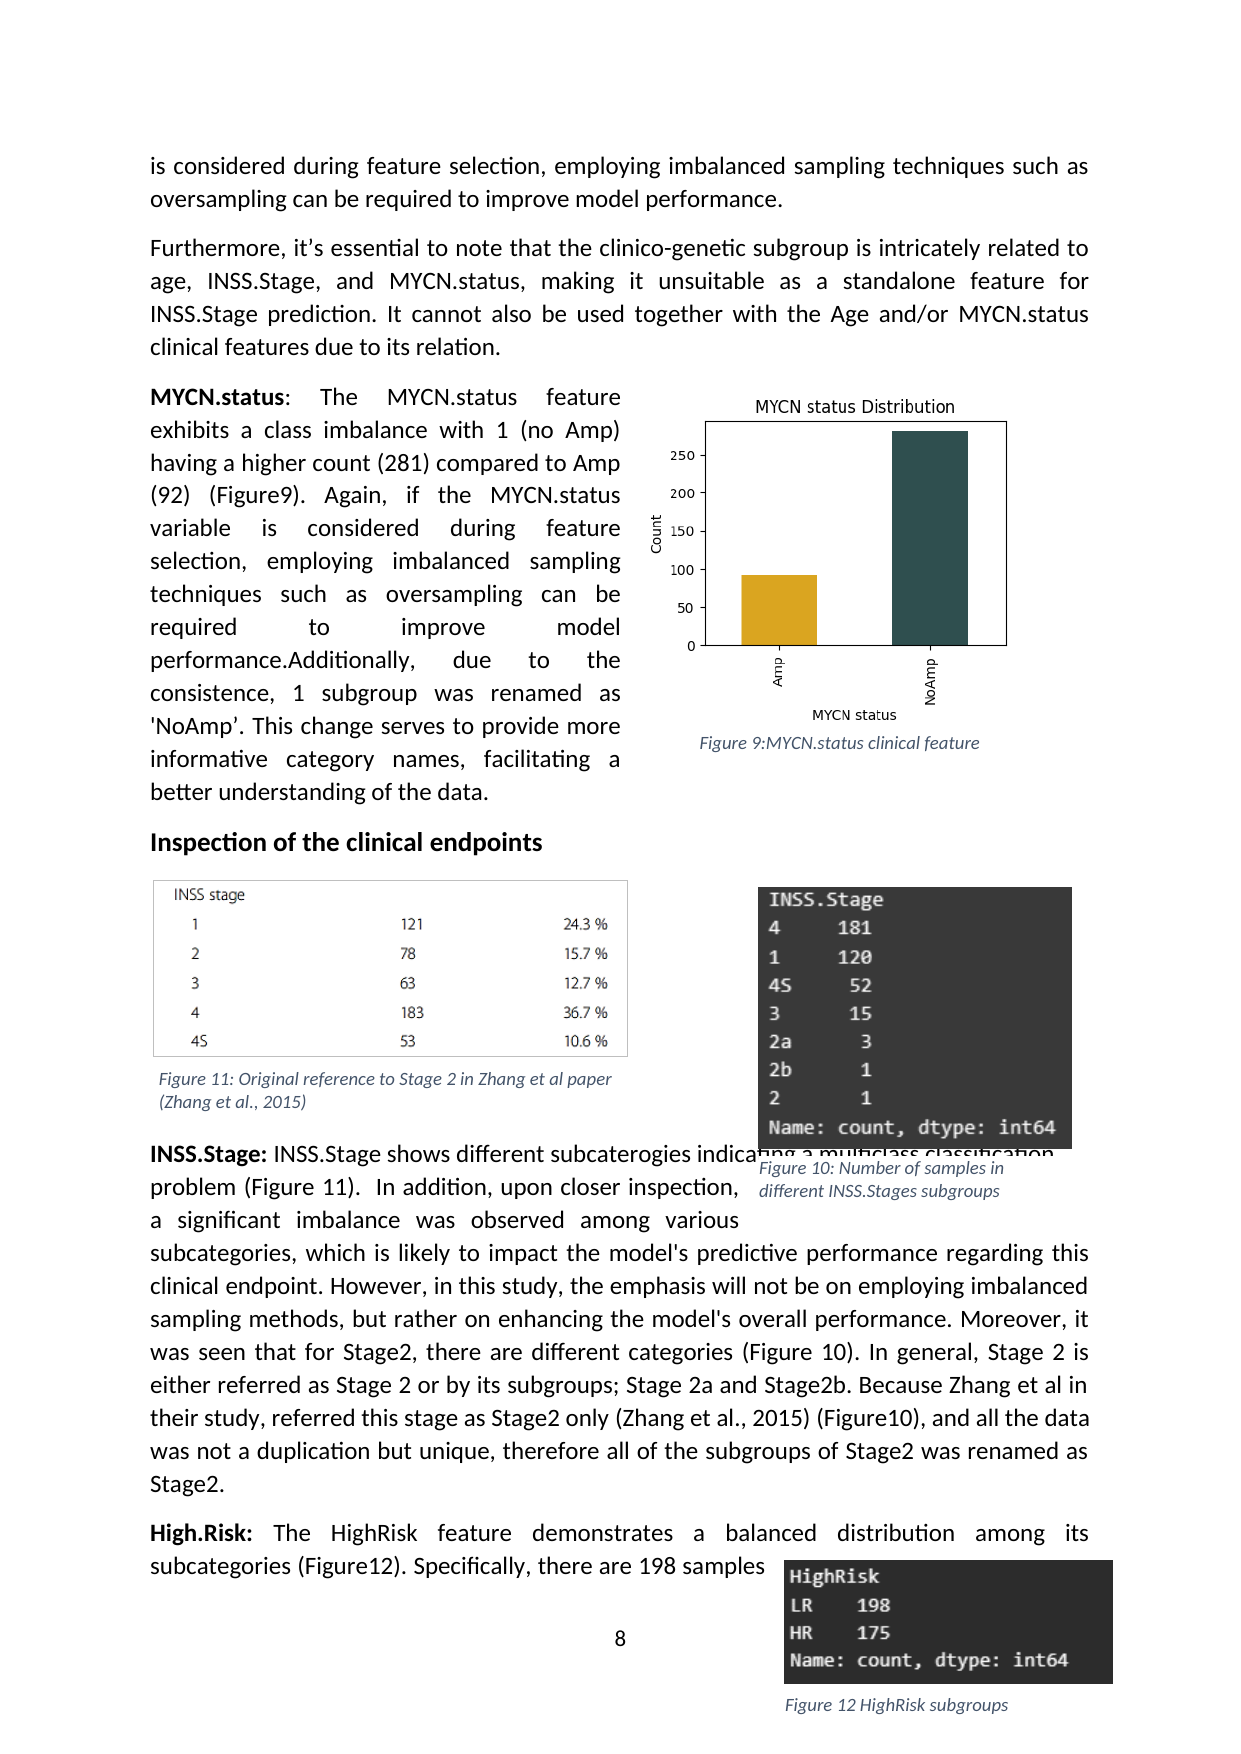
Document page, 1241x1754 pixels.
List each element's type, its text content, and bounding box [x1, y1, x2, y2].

text Inspection of the clinical endpoints [150, 825, 1090, 858]
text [150, 1517, 1090, 1581]
picture [640, 389, 1014, 732]
picture [154, 881, 627, 1056]
picture [784, 1560, 1113, 1684]
picture [758, 887, 1072, 1149]
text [150, 150, 1090, 213]
text Furthermore, it’s essential to note that the clinico-genetic subgroup is intricately related to age, INSS.Stage, and MYCN.status, making it unsuitable as a standalone feature for INSS.Stage prediction. It cannot also be used together with the Age and/or MYCN.status clinical features due to its relation. [150, 232, 1090, 362]
